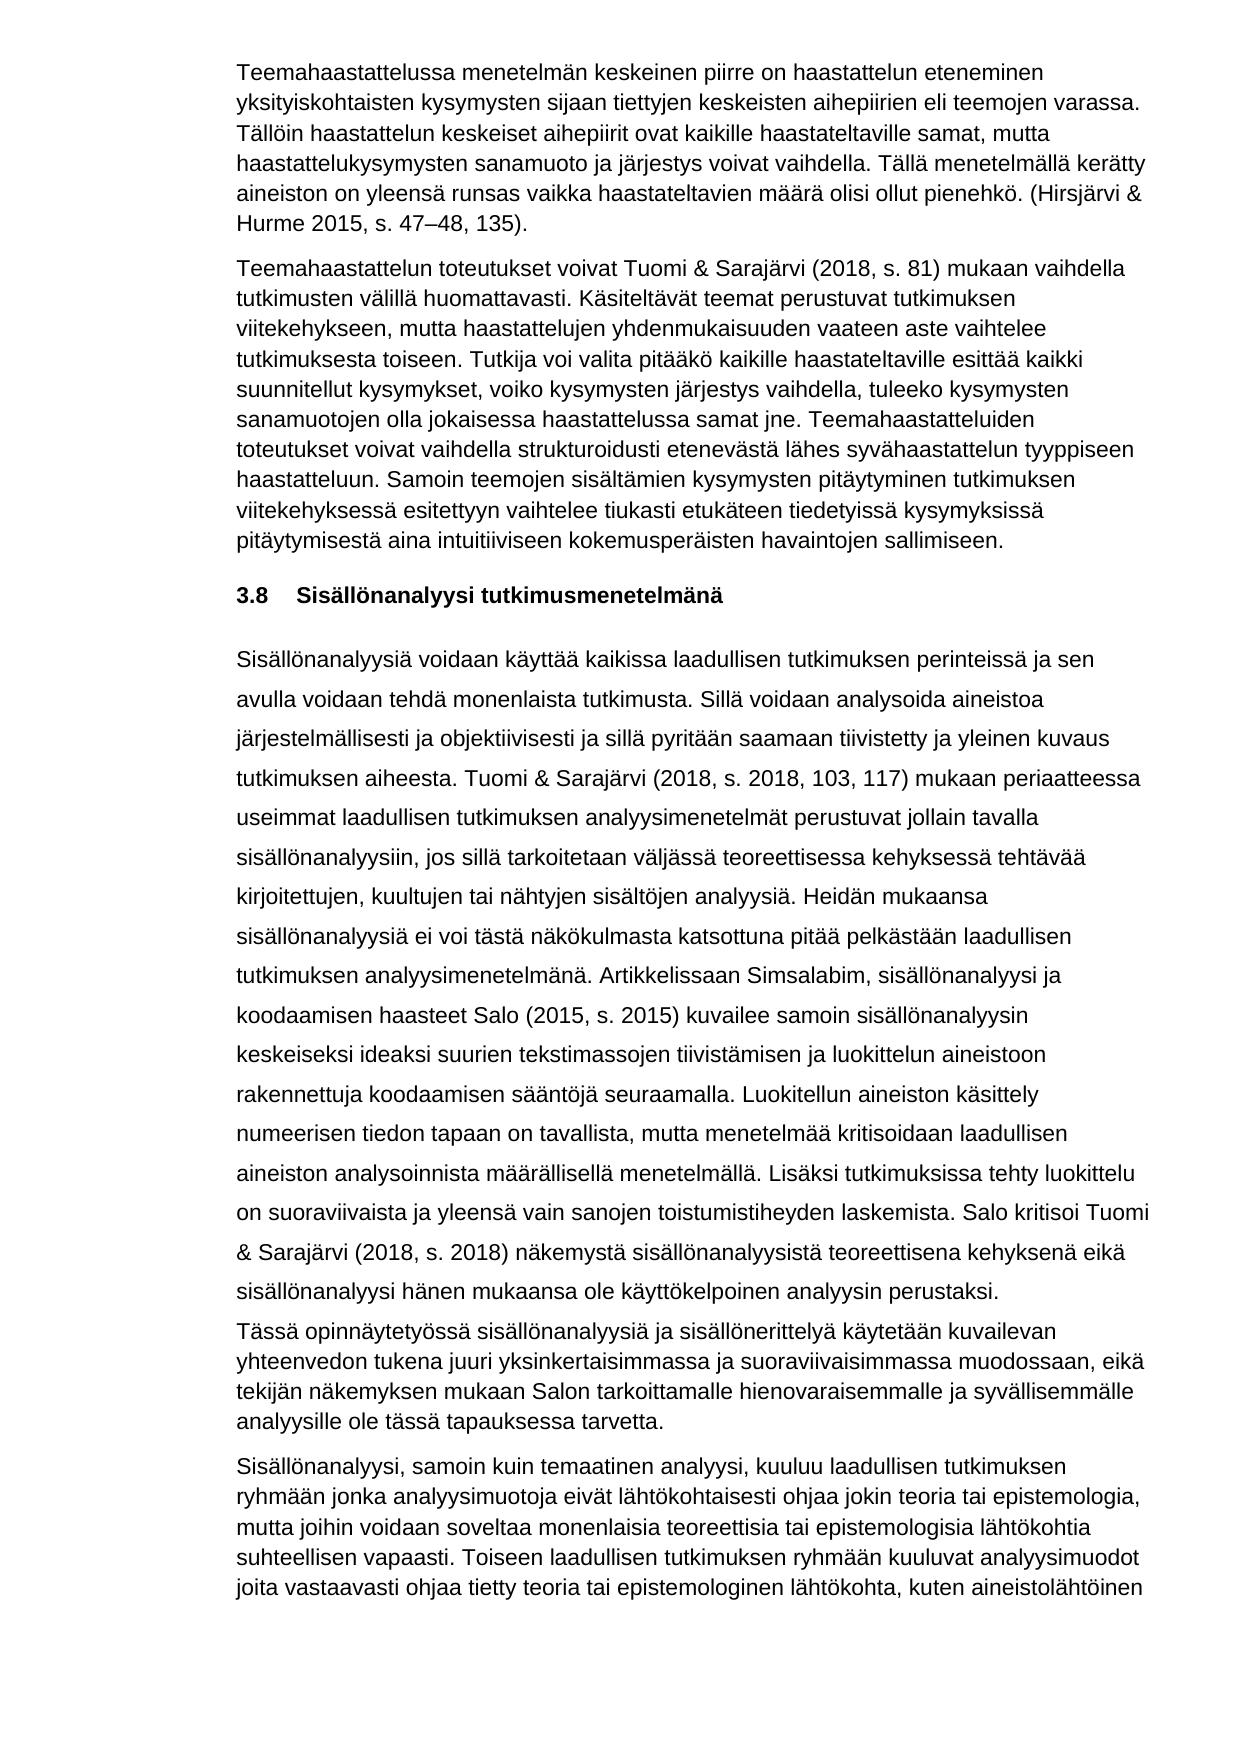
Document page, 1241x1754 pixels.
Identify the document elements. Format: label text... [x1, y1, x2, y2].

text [236, 1453, 1152, 1600]
text Teemahaastattelussa menetelmän keskeinen piirre on haastattelun eteneminen yksityiskohtaisten kysymysten sijaan tiettyjen keskeisten aihepiirien eli teemojen varassa. Tällöin haastattelun keskeiset aihepiirit ovat kaikille haastateltaville samat, mutta haastattelukysymysten sanamuoto ja järjestys voivat vaihdella. Tällä menetelmällä kerätty aineiston on yleensä runsas vaikka haastateltavien määrä olisi ollut pienehkö. (Hirsjärvi & Hurme 2015, s. 47–48, 135). [236, 59, 1152, 236]
text Teemahaastattelun toteutukset voivat Tuomi & Sarajärvi (2018, s. 81) mukaan vaihdella tutkimusten välillä huomattavasti. Käsiteltävät teemat perustuvat tutkimuksen viitekehykseen, mutta haastattelujen yhdenmukaisuuden vaateen aste vaihtelee tutkimuksesta toiseen. Tutkija voi valita pitääkö kaikille haastateltaville esittää kaikki suunnitellut kysymykset, voiko kysymysten järjestys vaihdella, tuleeko kysymysten sanamuotojen olla jokaisessa haastattelussa samat jne. Teemahaastatteluiden toteutukset voivat vaihdella strukturoidusti etenevästä lähes syvähaastattelun tyyppiseen haastatteluun. Samoin teemojen sisältämien kysymysten pitäytyminen tutkimuksen viitekehyksessä esitettyyn vaihtelee tiukasti etukäteen tiedetyissä kysymyksissä pitäytymisestä aina intuitiiviseen kokemusperäisten havaintojen sallimiseen. [236, 255, 1152, 553]
text Tässä opinnäytetyössä sisällönanalyysiä ja sisällönerittelyä käytetään kuvailevan yhteenvedon tukena juuri yksinkertaisimmassa ja suoraviivaisimmassa muodossaan, eikä tekijän näkemyksen mukaan Salon tarkoittamalle hienovaraisemmalle ja syvällisemmälle analyysille ole tässä tapauksessa tarvetta. [236, 1318, 1152, 1434]
subtitle Sisällönanalyysi tutkimusmenetelmänä [236, 582, 1152, 608]
